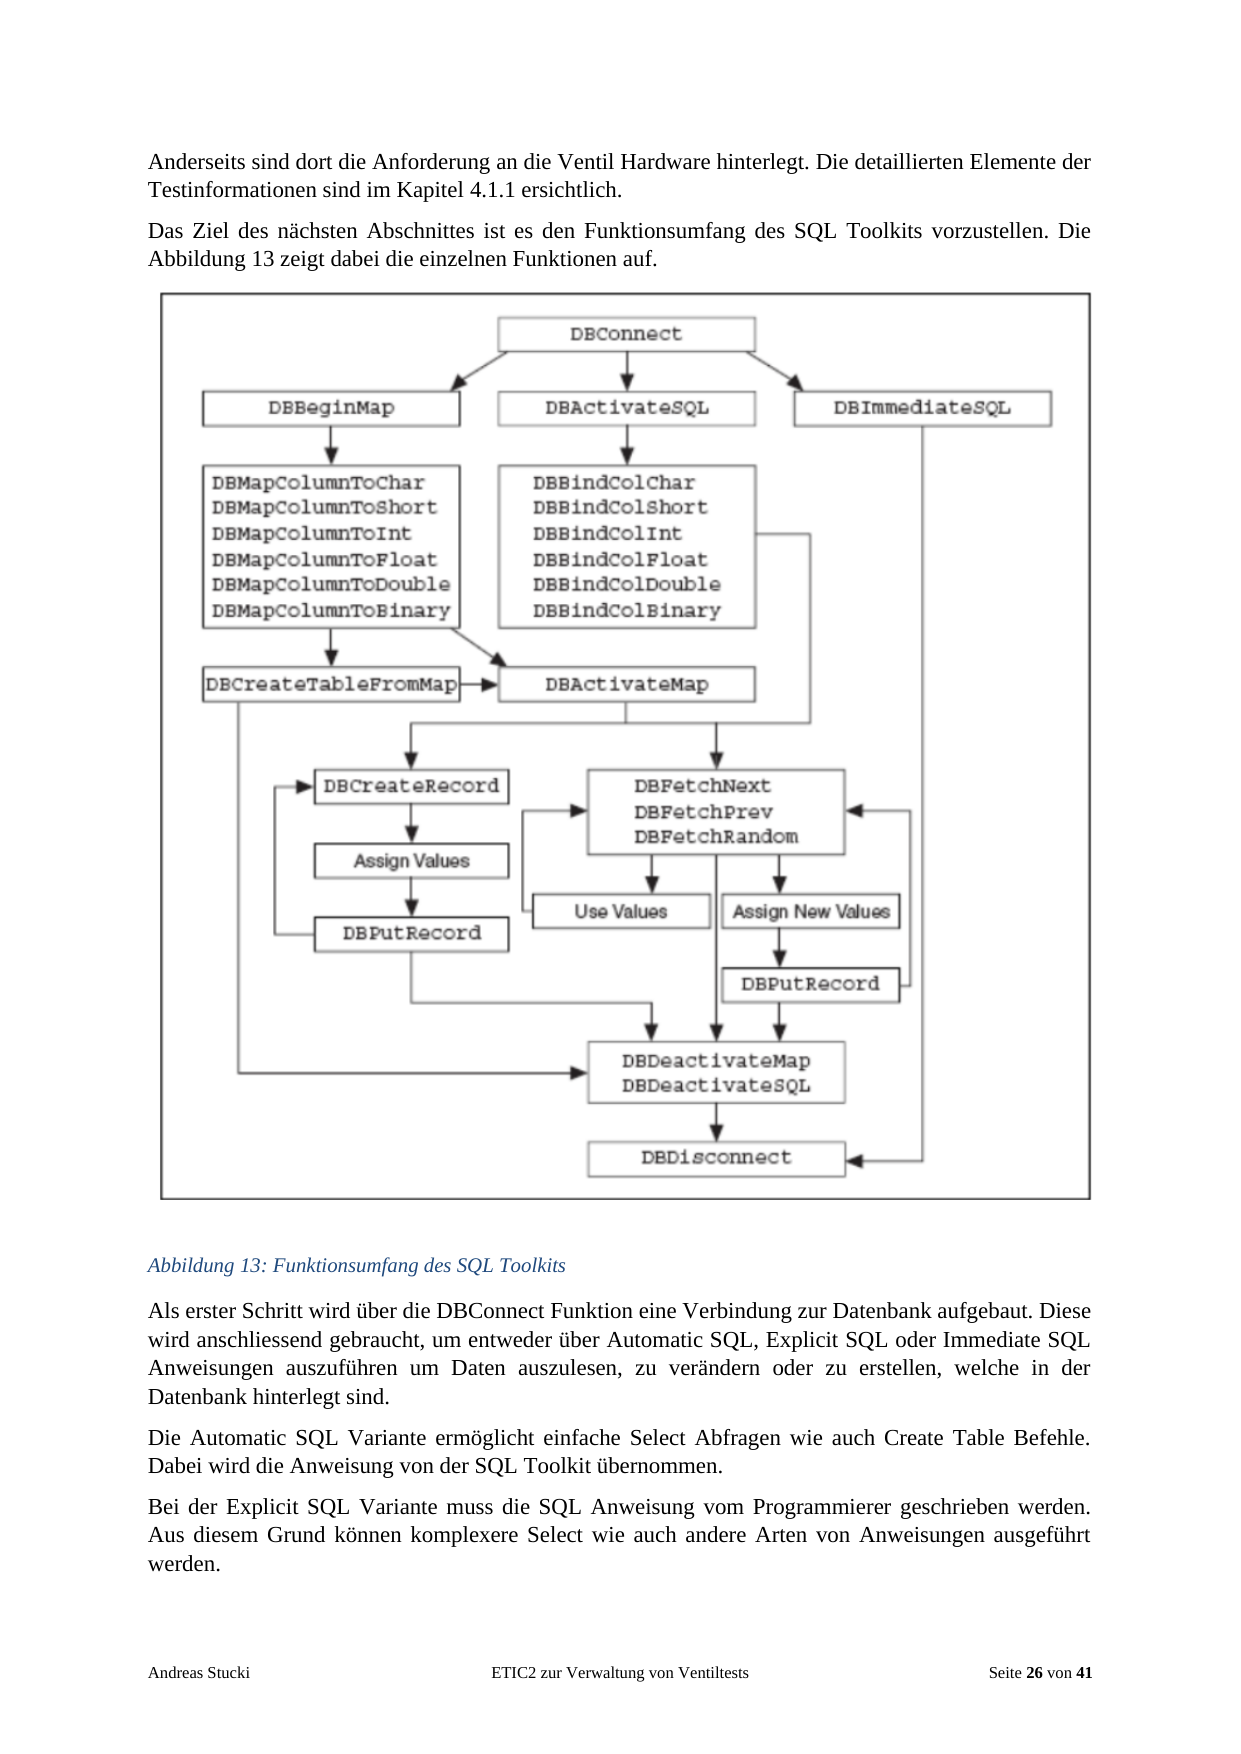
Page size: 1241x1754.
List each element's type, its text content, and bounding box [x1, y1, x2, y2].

text Das Ziel des nächsten Abschnittes ist es den Funktionsumfang des SQL Toolkits vorzustellen. Die Abbildung 13 zeigt dabei die einzelnen Funktionen auf. [148, 217, 1092, 272]
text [148, 148, 1092, 202]
text Als erster Schritt wird über die DBConnect Funktion eine Verbindung zur Datenbank aufgebaut. Diese wird anschliessend gebraucht, um entweder über Automatic SQL, Explicit SQL oder Immediate SQL Anweisungen auszuführen um Daten auszulesen, zu verändern oder zu erstellen, welche in der Datenbank hinterlegt sind. [148, 1259, 1092, 1371]
text Bei der Explicit SQL Variante muss die SQL Anweisung vom Programmierer geschrieben werden. Aus diesem Grund können komplexere Select wie auch andere Arten von Anweisungen ausgeführt werden. [148, 1454, 1092, 1538]
picture [152, 288, 1092, 1198]
text Mit der Immediate SQL Möglichkeit entfallen die DBActiveSQL und DBDeactiveSQL Funktionsaufrufe. Diese wird eingesetzt, wenn nach der Anweisung, keine Daten mehr vorhanden sein müssen. [148, 1552, 1092, 1636]
text Die Automatic SQL Variante ermöglicht einfache Select Abfragen wie auch Create Table Befehle. Dabei wird die Anweisung von der SQL Toolkit übernommen. [148, 1385, 1092, 1440]
